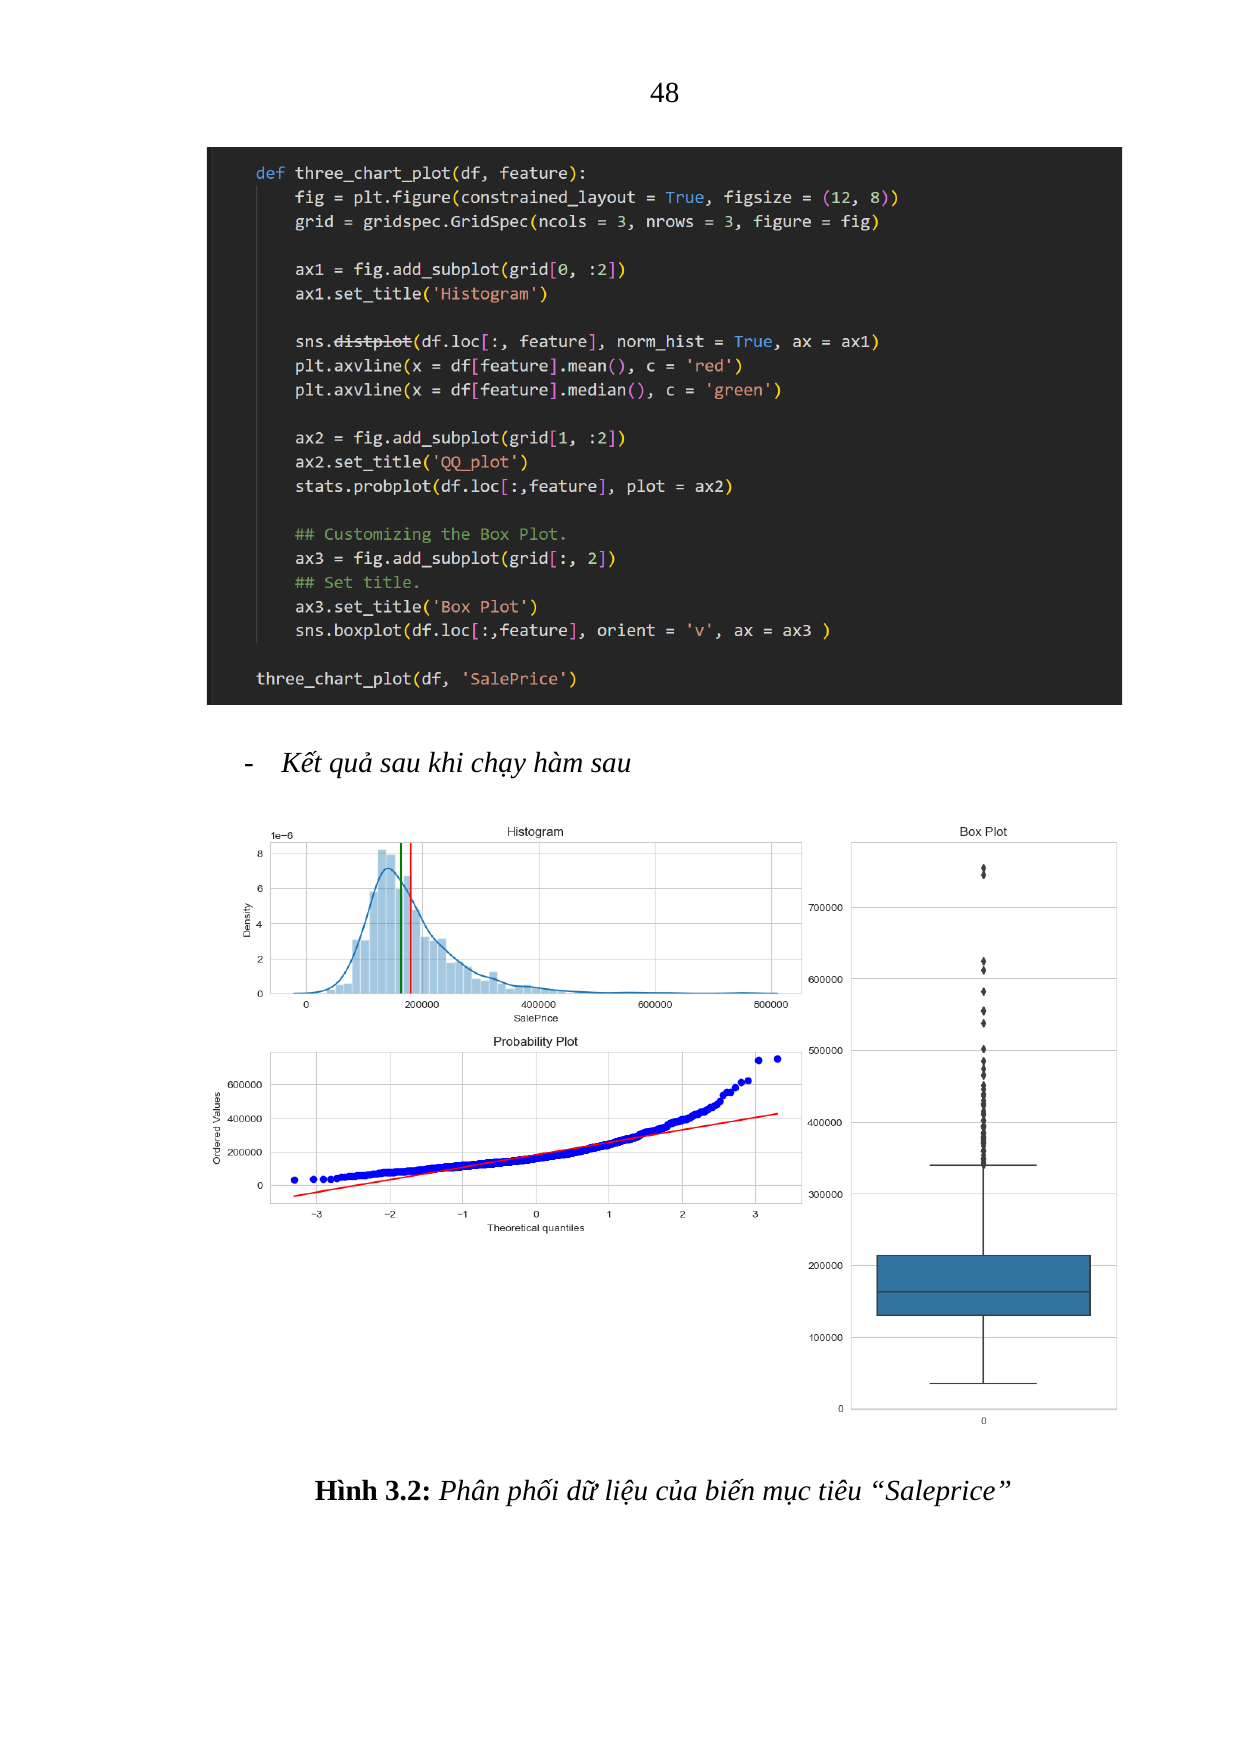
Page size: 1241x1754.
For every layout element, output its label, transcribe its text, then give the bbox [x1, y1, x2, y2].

text Phân phối dữ liệu của biến mục tiêu “Saleprice” [207, 1473, 1122, 1507]
text Kết quả sau khi chạy hàm sau [244, 745, 1122, 778]
picture [206, 147, 1123, 705]
picture [206, 820, 1123, 1433]
